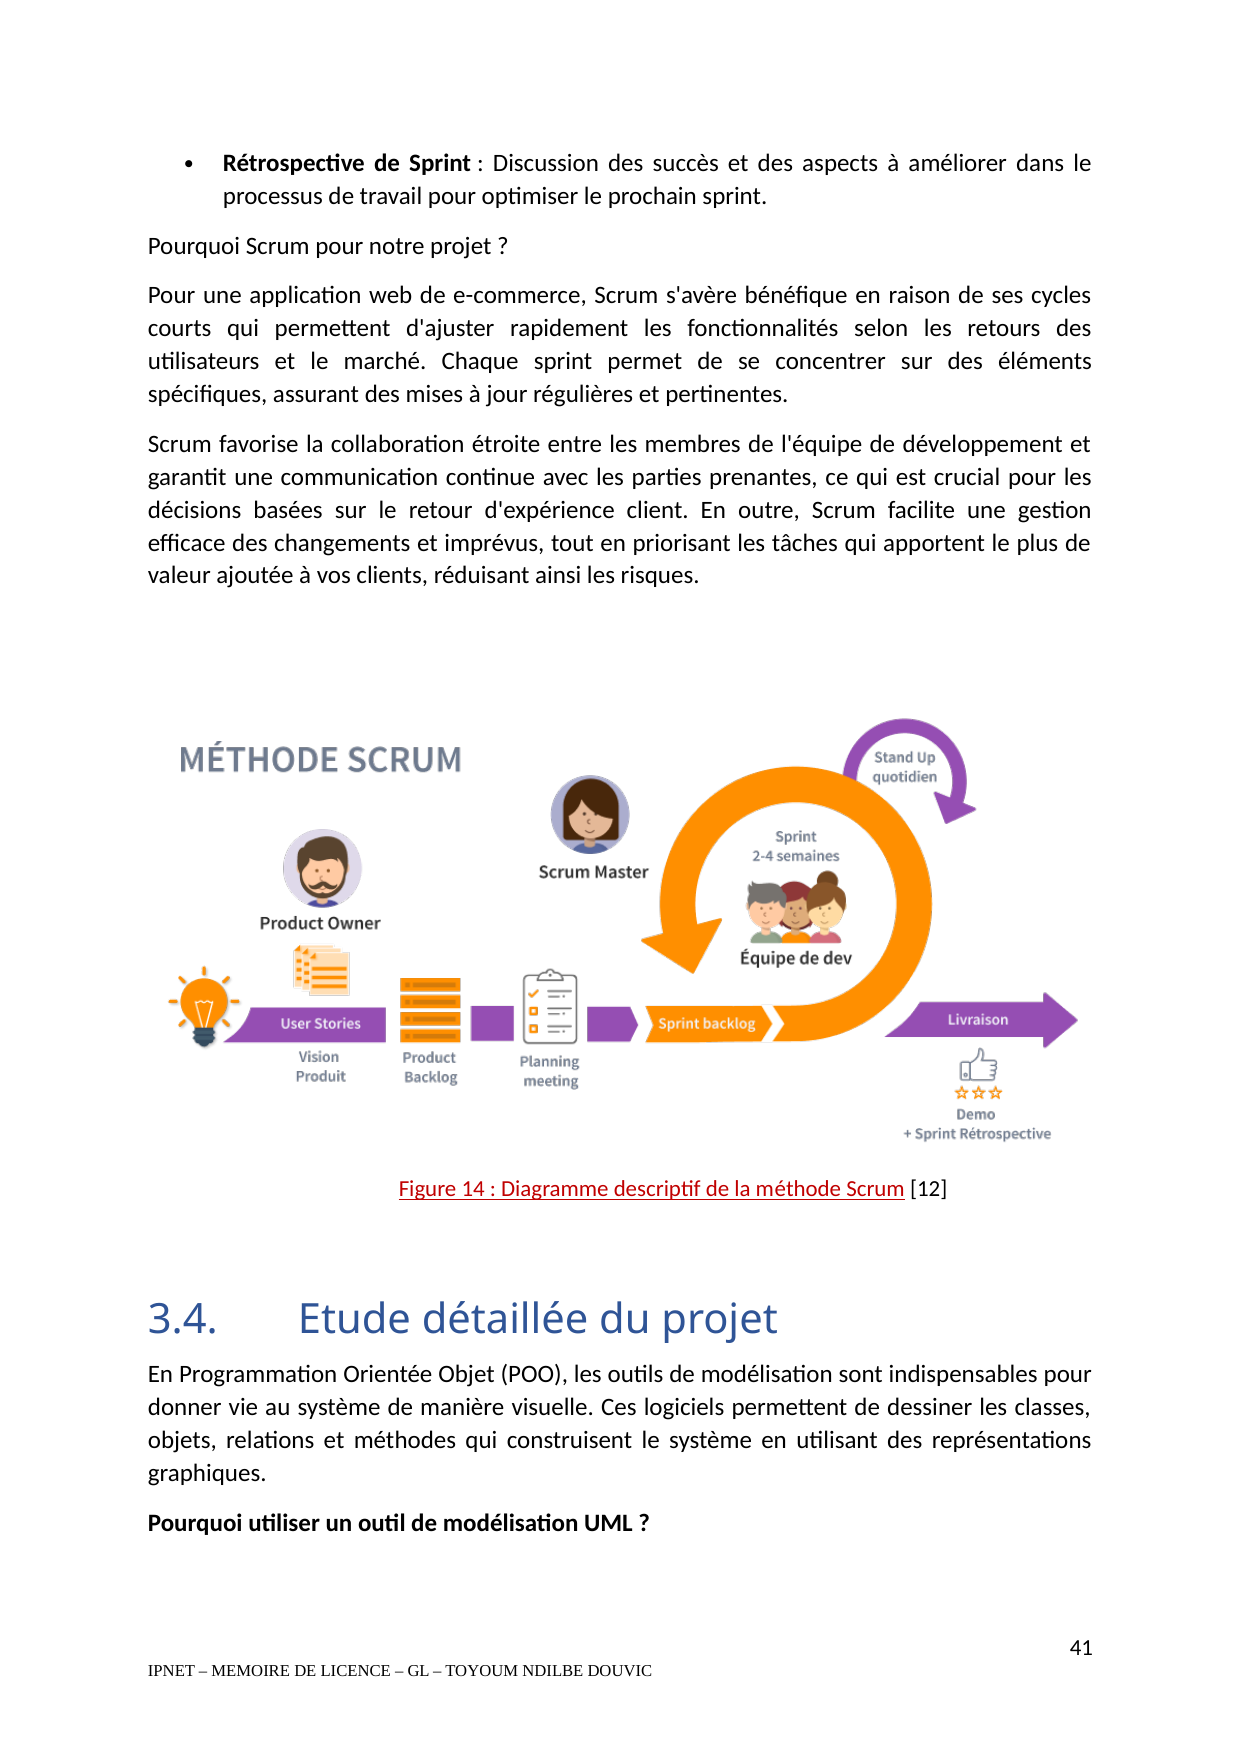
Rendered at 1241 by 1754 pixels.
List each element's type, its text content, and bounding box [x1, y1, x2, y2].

text Pour une application web de e-commerce, Scrum s'avère bénéfique en raison de ses cycles courts qui permettent d'ajuster rapidement les fonctionnalités selon les retours des utilisateurs et le marché. Chaque sprint permet de se concentrer sur des éléments spécifiques, assurant des mises à jour régulières et pertinentes. [148, 280, 1093, 409]
text Pourquoi utiliser un outil de modélisation UML ? [148, 1507, 1093, 1537]
text Pourquoi Scrum pour notre projet ? [148, 230, 1093, 261]
text En Programmation Orientée Objet (POO), les outils de modélisation sont indispensables pour donner vie au système de manière visuelle. Ces logiciels permettent de dessiner les classes, objets, relations et méthodes qui construisent le système en utilisant des représentations graphiques. [148, 1359, 1093, 1488]
list Rétrospective de Sprint : Discussion des succès et des aspects à améliorer dans le processus de travail pour optimiser le prochain sprint. [185, 148, 1093, 211]
picture [147, 708, 1093, 1156]
text Scrum favorise la collaboration étroite entre les membres de l'équipe de développement et garantit une communication continue avec les parties prenantes, ce qui est crucial pour les décisions basées sur le retour d'expérience client. En outre, Scrum facilite une gestion efficace des changements et imprévus, tout en priorisant les tâches qui apportent le plus de valeur ajoutée à vos clients, réduisant ainsi les risques. [148, 428, 1093, 590]
text Figure 14 : Diagramme descriptif de la méthode Scrum [373, 1174, 1093, 1202]
subtitle 3.4. Etude détaillée du projet [148, 1289, 1093, 1346]
